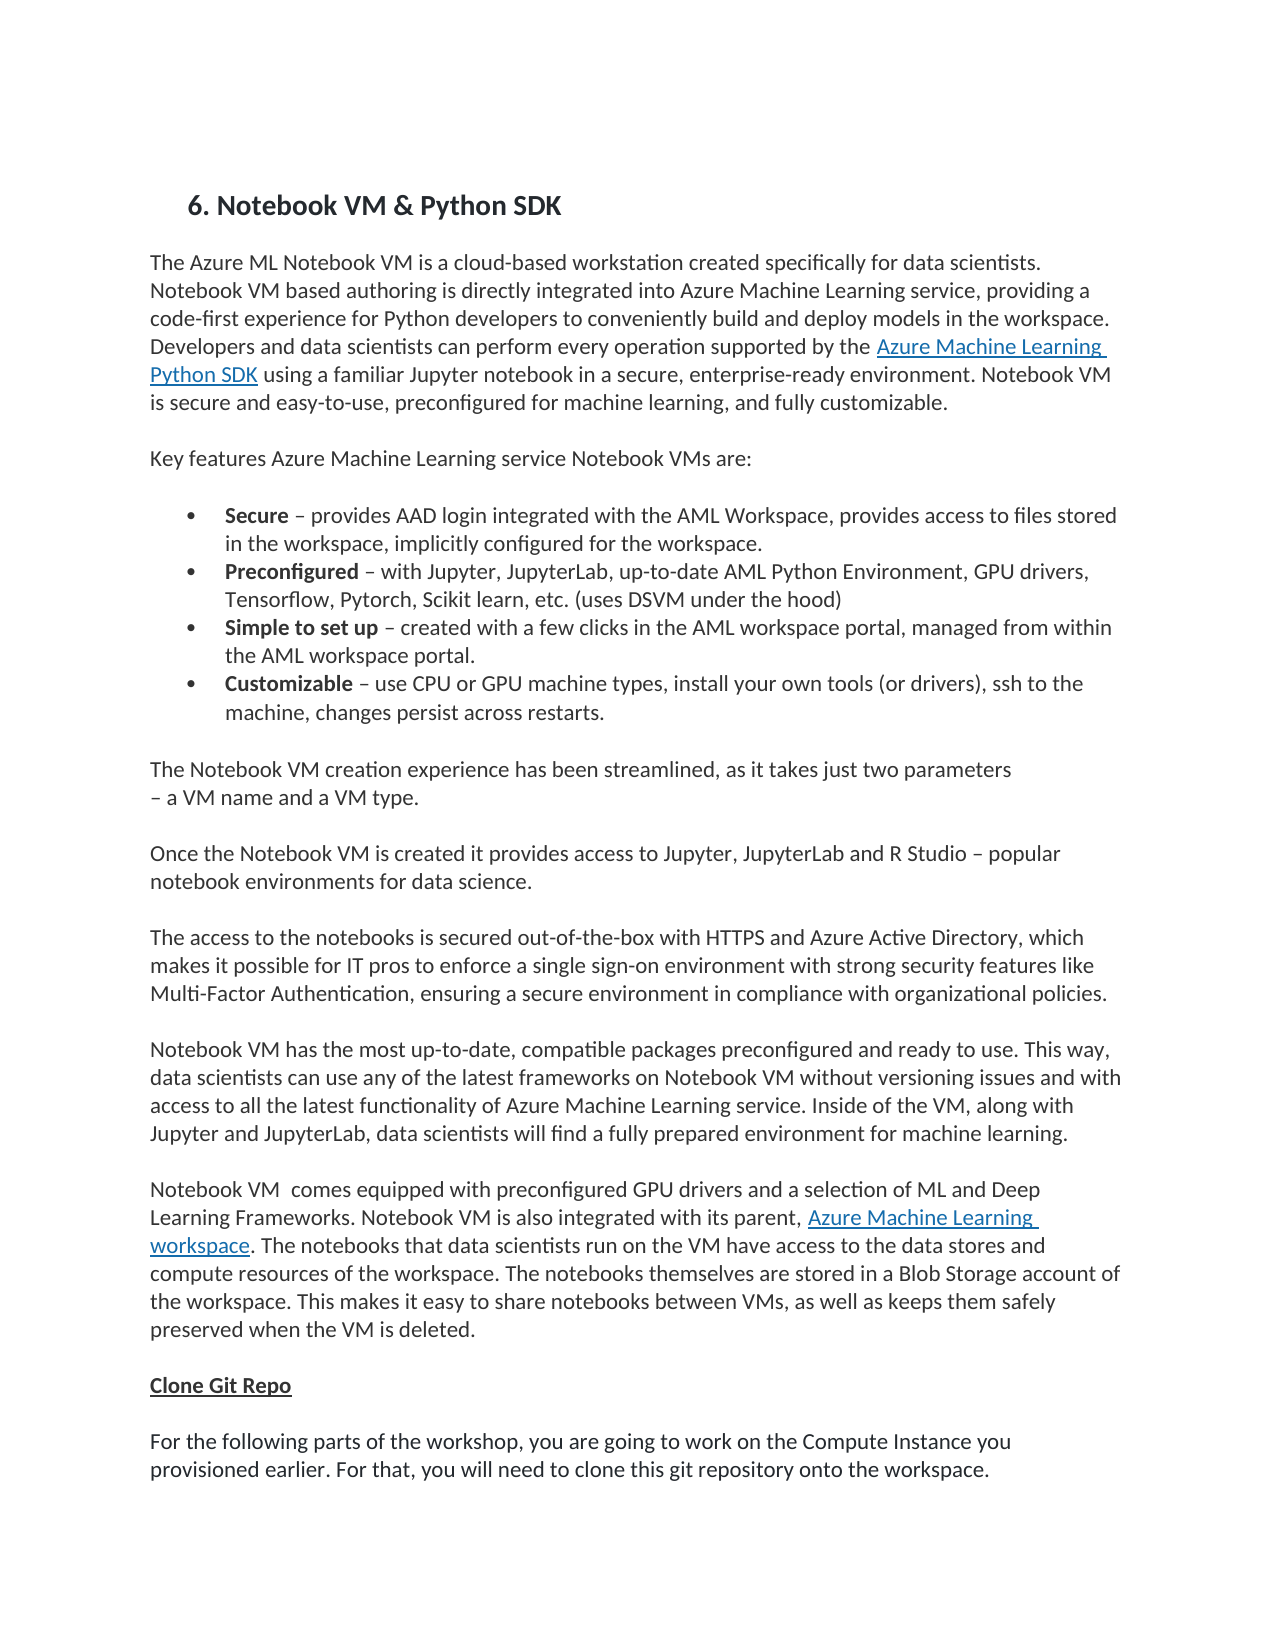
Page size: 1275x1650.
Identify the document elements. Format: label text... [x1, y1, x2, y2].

list Secure – provides AAD login integrated with the AML Workspace, provides access to files stored in the workspace, implicitly configured for the workspace. [187, 501, 1125, 557]
text Notebook VM comes equipped with preconfigured GPU drivers and a selection of ML and Deep Learning Frameworks. Notebook VM is also integrated with its parent, Azure Machine Learning workspace. The notebooks that data scientists run on the VM have access to the data stores and compute resources of the workspace. The notebooks themselves are stored in a Blob Storage account of the workspace. This makes it easy to share notebooks between VMs, as well as keeps them safely preserved when the VM is deleted. [150, 1175, 1125, 1343]
text For the following parts of the workshop, you are going to work on the Compute Instance you provisioned earlier. For that, you will need to clone this git repository onto the workspace. [150, 1427, 1125, 1483]
text Notebook VM has the most up-to-date, compatible packages preconfigured and ready to use. This way, data scientists can use any of the latest frameworks on Notebook VM without versioning issues and with access to all the latest functionality of Azure Machine Learning service. Inside of the VM, along with Jupyter and JupyterLab, data scientists will find a fully prepared environment for machine learning. [150, 1035, 1125, 1147]
text The access to the notebooks is secured out-of-the-box with HTTPS and Azure Active Directory, which makes it possible for IT pros to enforce a single sign-on environment with strong security features like Multi-Factor Authentication, ensuring a secure environment in compliance with organizational policies. [150, 923, 1125, 1007]
text – a VM name and a VM type. [150, 783, 1125, 811]
text Key features Azure Machine Learning service Notebook VMs are: [150, 444, 1125, 472]
list Preconfigured – with Jupyter, JupyterLab, up-to-date AML Python Environment, GPU drivers, Tensorflow, Pytorch, Scikit learn, etc. (uses DSVM under the hood) [187, 557, 1125, 613]
text Clone Git Repo [150, 1371, 1125, 1399]
list Customizable – use CPU or GPU machine types, install your own tools (or drivers), ssh to the machine, changes persist across restarts. [187, 669, 1125, 726]
list Simple to set up – created with a few clicks in the AML workspace portal, managed from within the AML workspace portal. [187, 613, 1125, 669]
text 6. Notebook VM & Python SDK [187, 187, 1125, 223]
text The Azure ML Notebook VM is a cloud-based workstation created specifically for data scientists. Notebook VM based authoring is directly integrated into Azure Machine Learning service, providing a code-first experience for Python developers to conveniently build and deploy models in the workspace. Developers and data scientists can perform every operation supported by the Azure Machine Learning Python SDK using a familiar Jupyter notebook in a secure, enterprise-ready environment. Notebook VM is secure and easy-to-use, preconfigured for machine learning, and fully customizable. [150, 248, 1125, 416]
text The Notebook VM creation experience has been streamlined, as it takes just two parameters [150, 755, 1125, 783]
text Once the Notebook VM is created it provides access to Jupyter, JupyterLab and R Studio – popular notebook environments for data science. [150, 839, 1125, 895]
